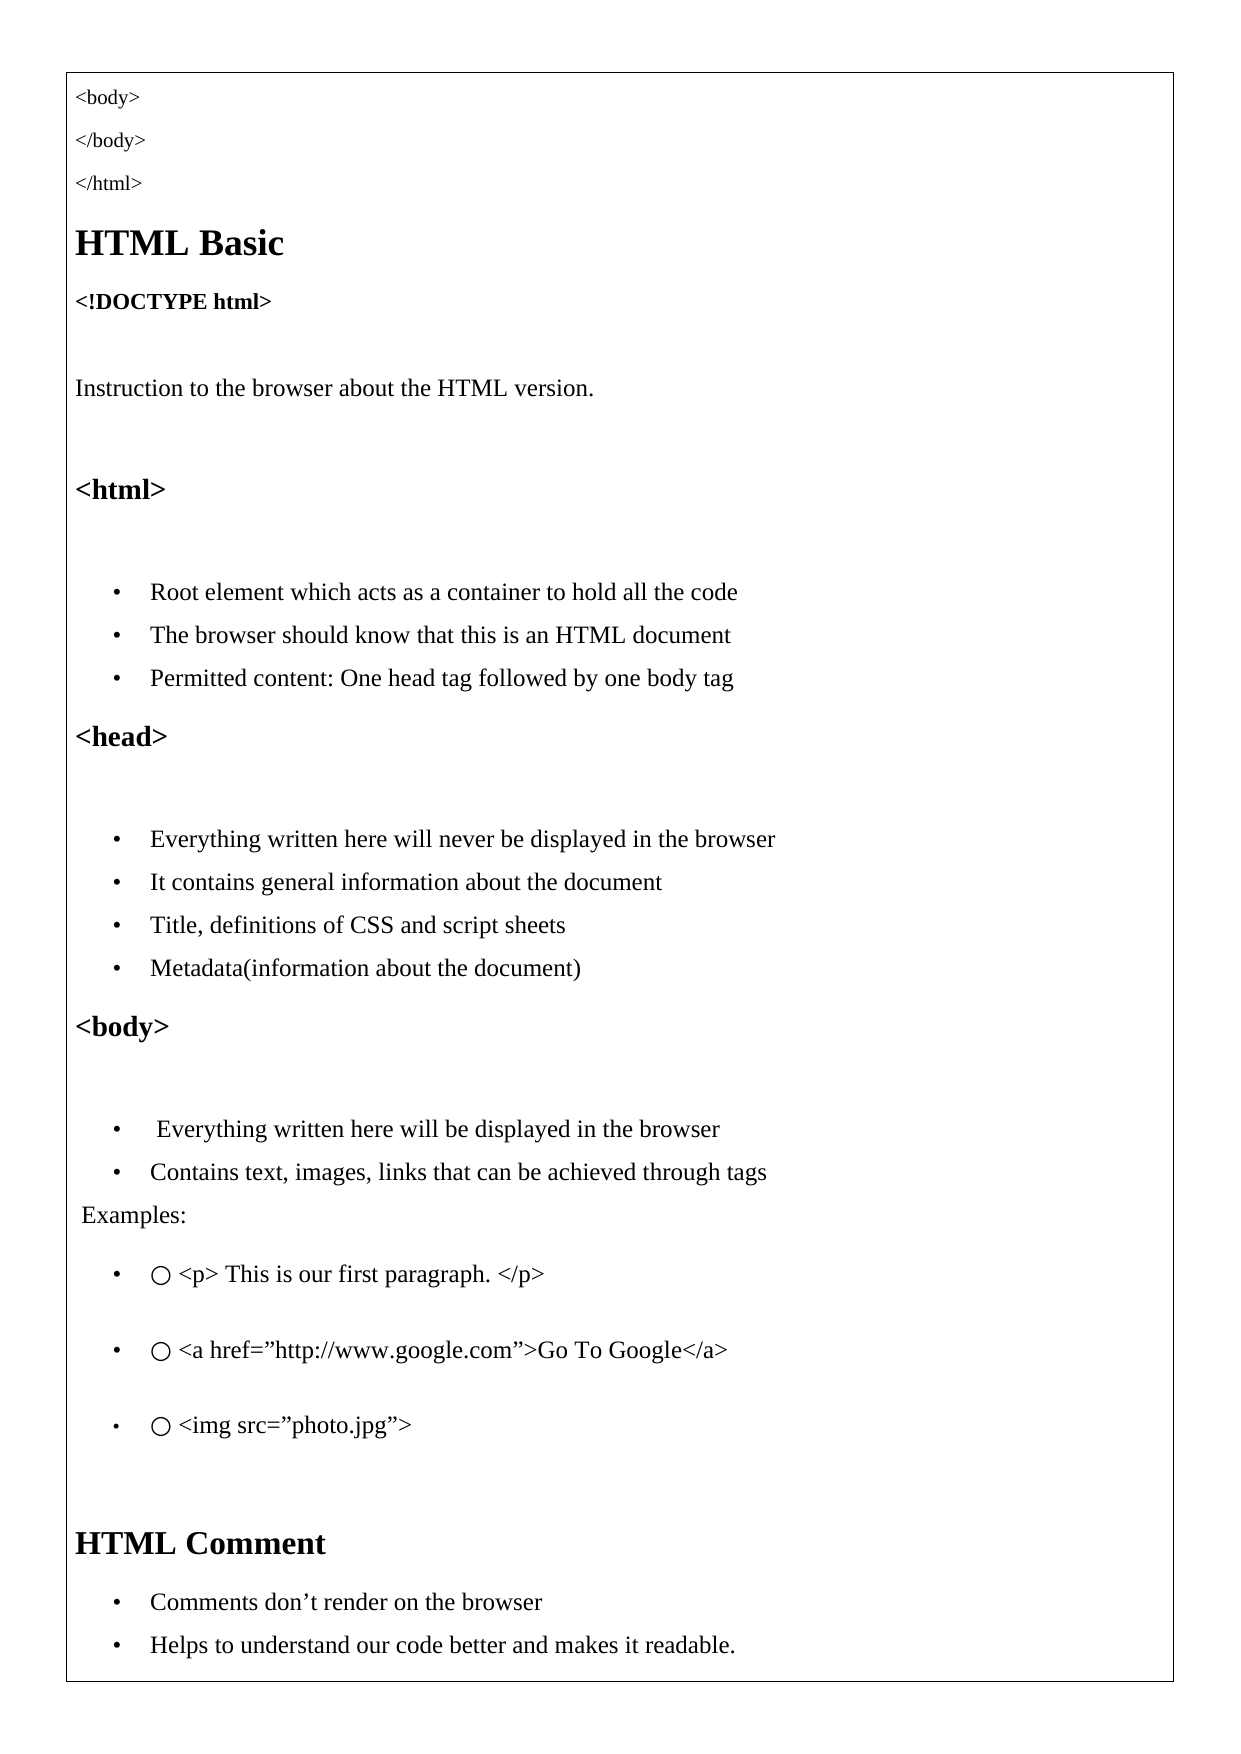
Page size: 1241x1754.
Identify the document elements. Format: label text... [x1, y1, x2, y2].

list Comments don’t render on the browser [112, 1585, 1165, 1618]
text </body> [75, 124, 1165, 156]
list The browser should know that this is an HTML document [112, 618, 1165, 650]
list Metadata(information about the document) [112, 951, 1165, 983]
text Examples: [75, 1198, 1165, 1230]
text <!DOCTYPE html> [75, 285, 1165, 317]
text HTML Comment [75, 1510, 1165, 1575]
list ○ <a href=”http://www.google.com”>Go To Google</a> [112, 1316, 1165, 1381]
list Permitted content: One head tag followed by one body tag [112, 661, 1165, 693]
text HTML Basic [75, 209, 1165, 274]
list Everything written here will never be displayed in the browser [112, 822, 1165, 854]
list ○ <p> This is our first paragraph. </p> [112, 1241, 1165, 1306]
text </html> [75, 167, 1165, 199]
text <html> [75, 457, 1165, 522]
list ○ <img src=”photo.jpg”> [112, 1392, 1165, 1457]
list Helps to understand our code better and makes it readable. [112, 1628, 1165, 1661]
list It contains general information about the document [112, 865, 1165, 897]
text <body> [75, 994, 1165, 1059]
list Everything written here will be displayed in the browser [112, 1112, 1165, 1144]
text <body> [75, 81, 1165, 113]
list Title, definitions of CSS and script sheets [112, 908, 1165, 940]
text <head> [75, 704, 1165, 769]
list Root element which acts as a container to hold all the code [112, 575, 1165, 607]
list Contains text, images, links that can be achieved through tags [112, 1155, 1165, 1187]
text Instruction to the browser about the HTML version. [75, 371, 1165, 403]
